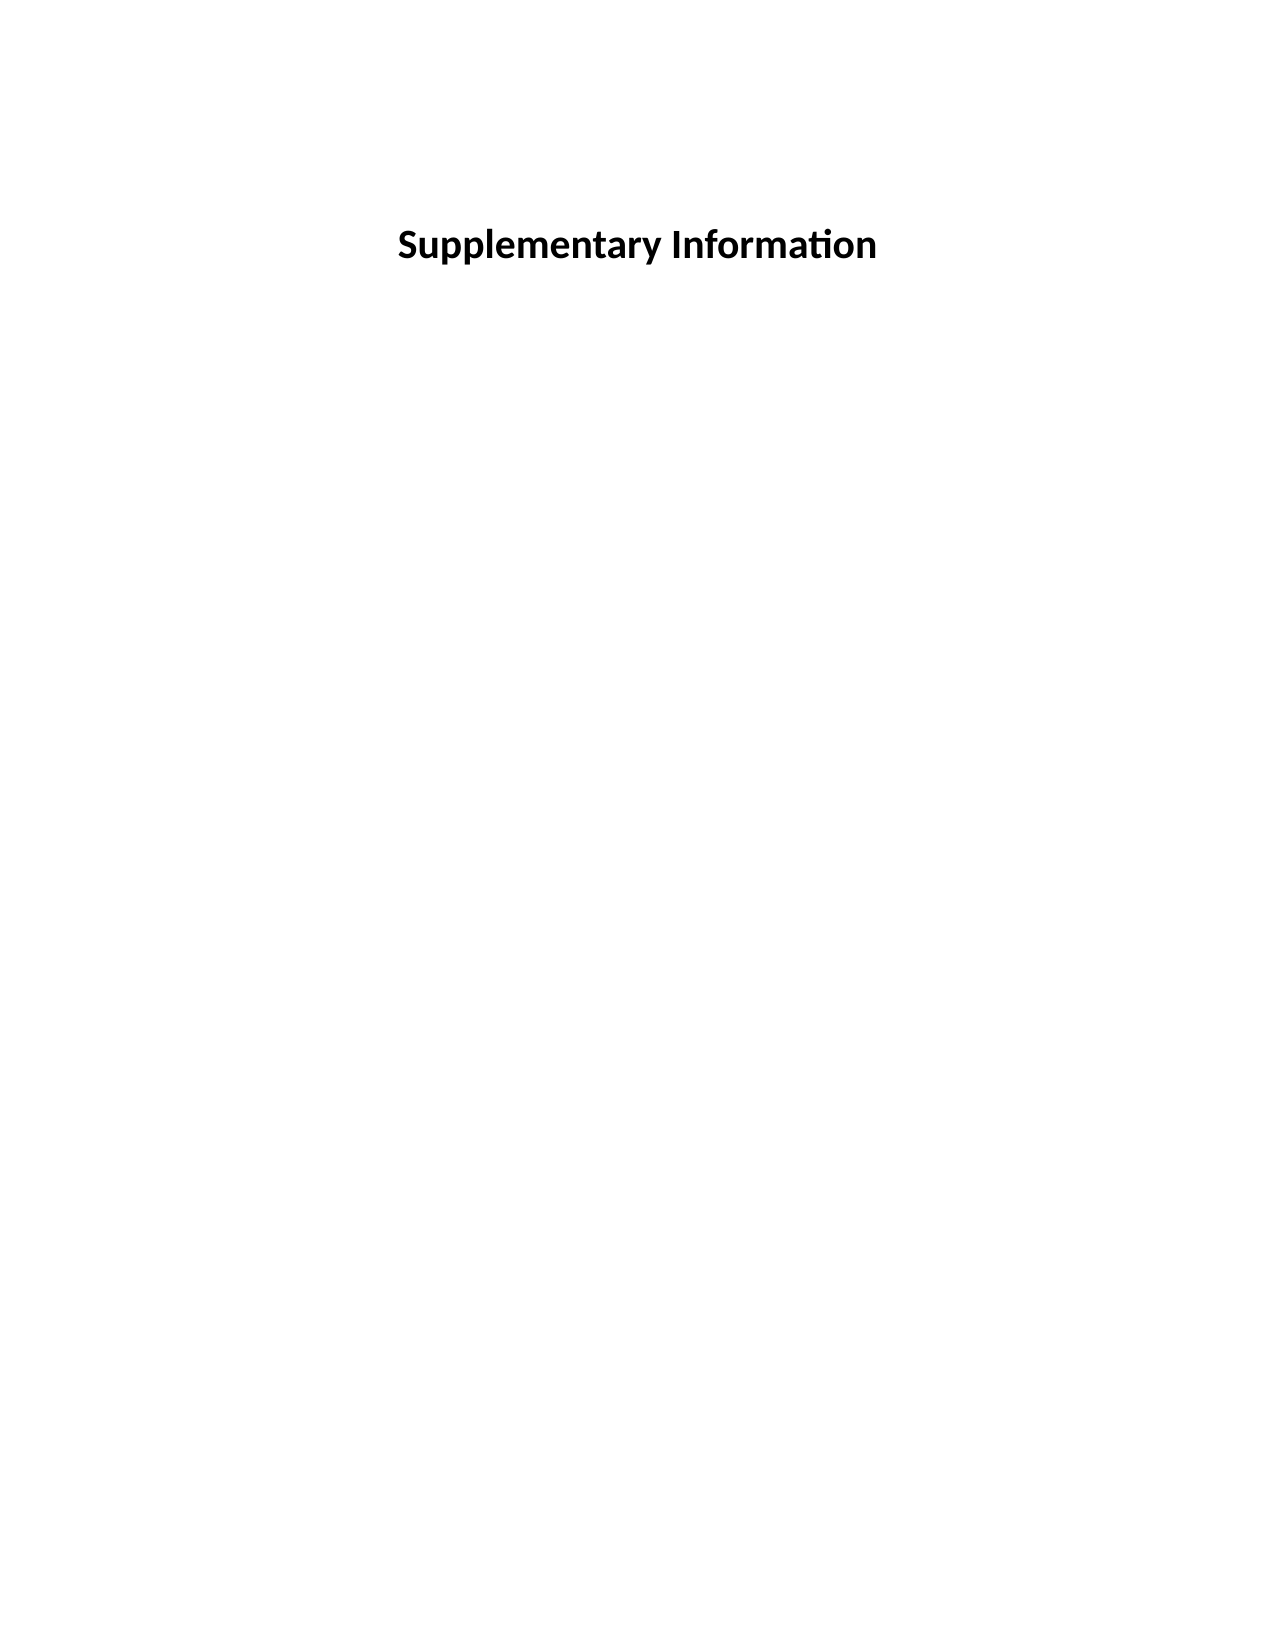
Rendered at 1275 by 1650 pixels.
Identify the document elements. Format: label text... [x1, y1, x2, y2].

text Supplementary Information [75, 218, 1200, 269]
